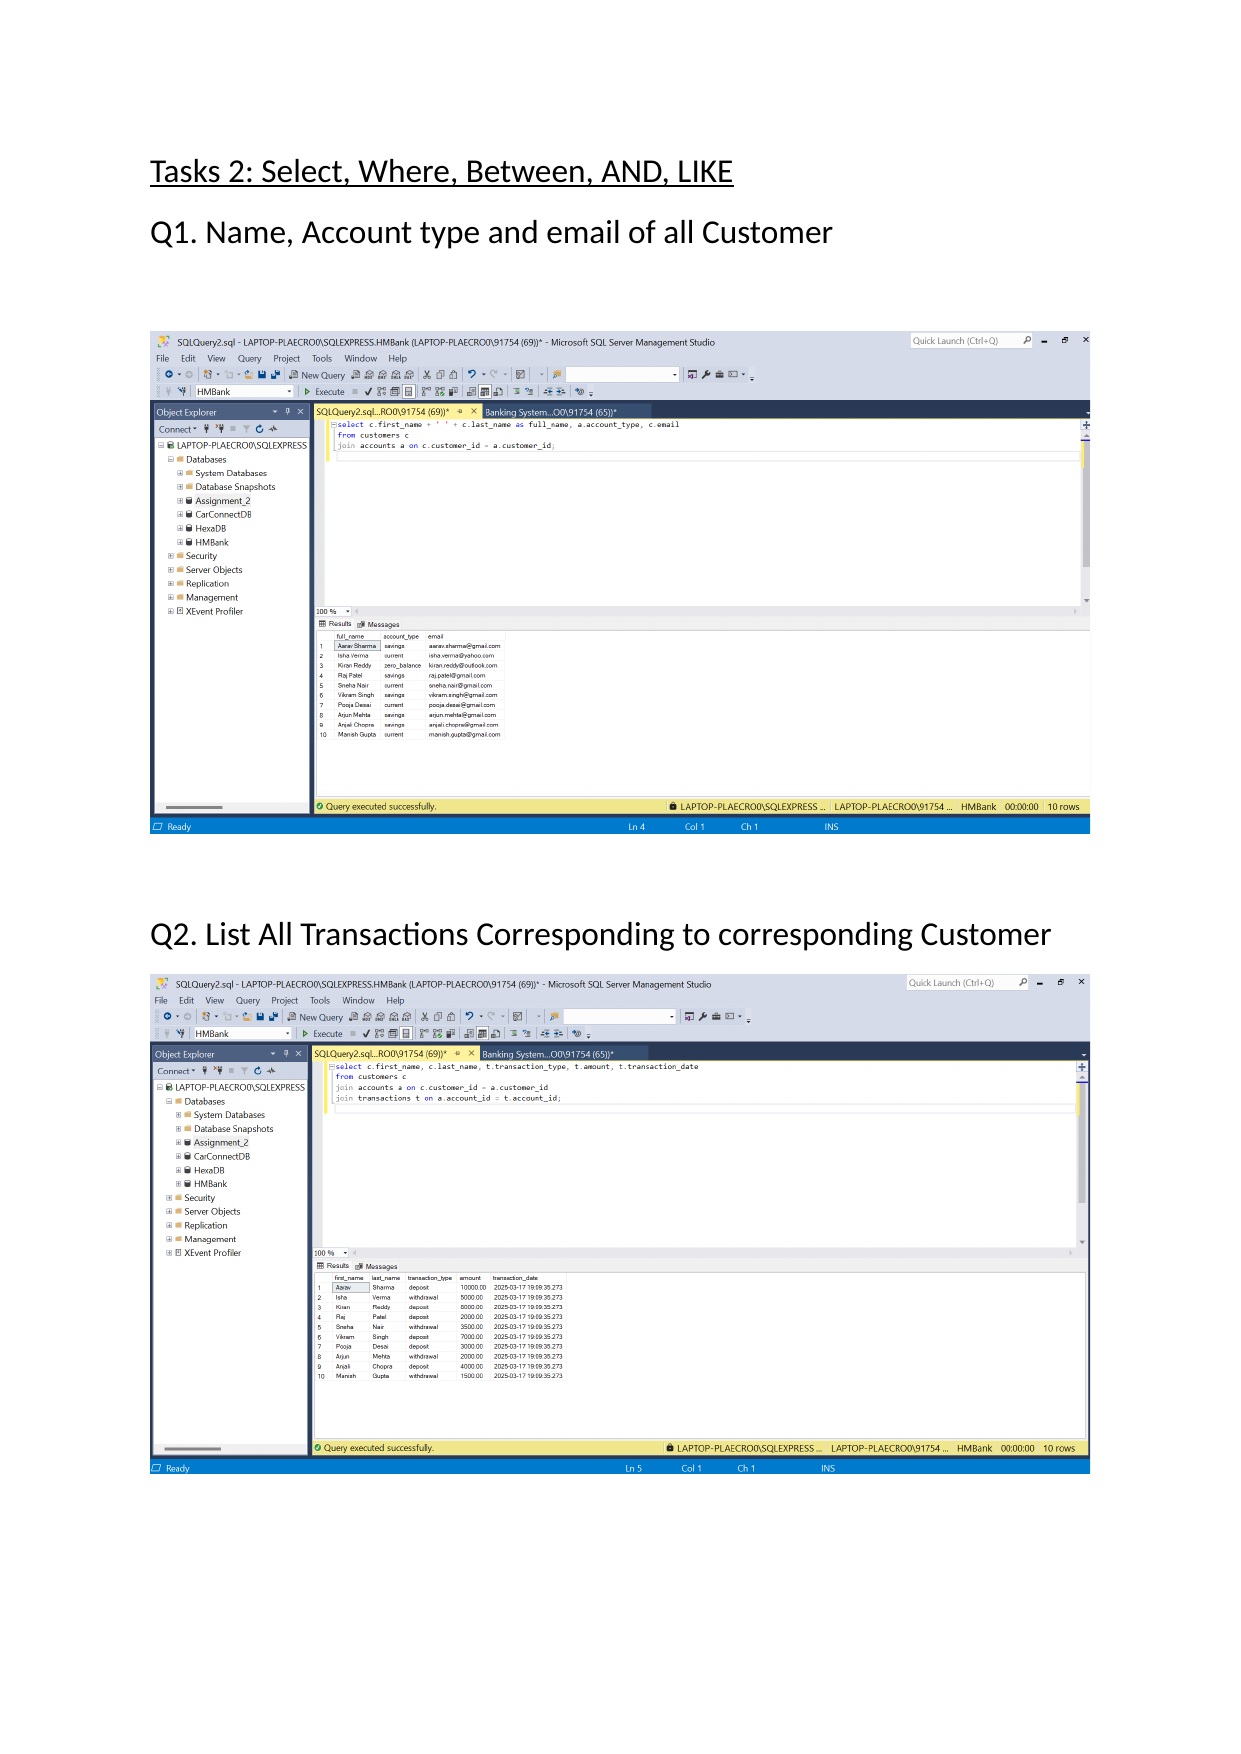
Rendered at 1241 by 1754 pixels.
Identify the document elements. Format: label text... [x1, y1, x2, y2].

text Tasks 2: Select, Where, Between, AND, LIKE [150, 150, 1090, 191]
text Q2. List All Transactions Corresponding to corresponding Customer [150, 913, 1090, 954]
picture [150, 974, 1091, 1474]
picture [150, 331, 1091, 834]
text Q1. Name, Account type and email of all Customer [150, 211, 1090, 251]
